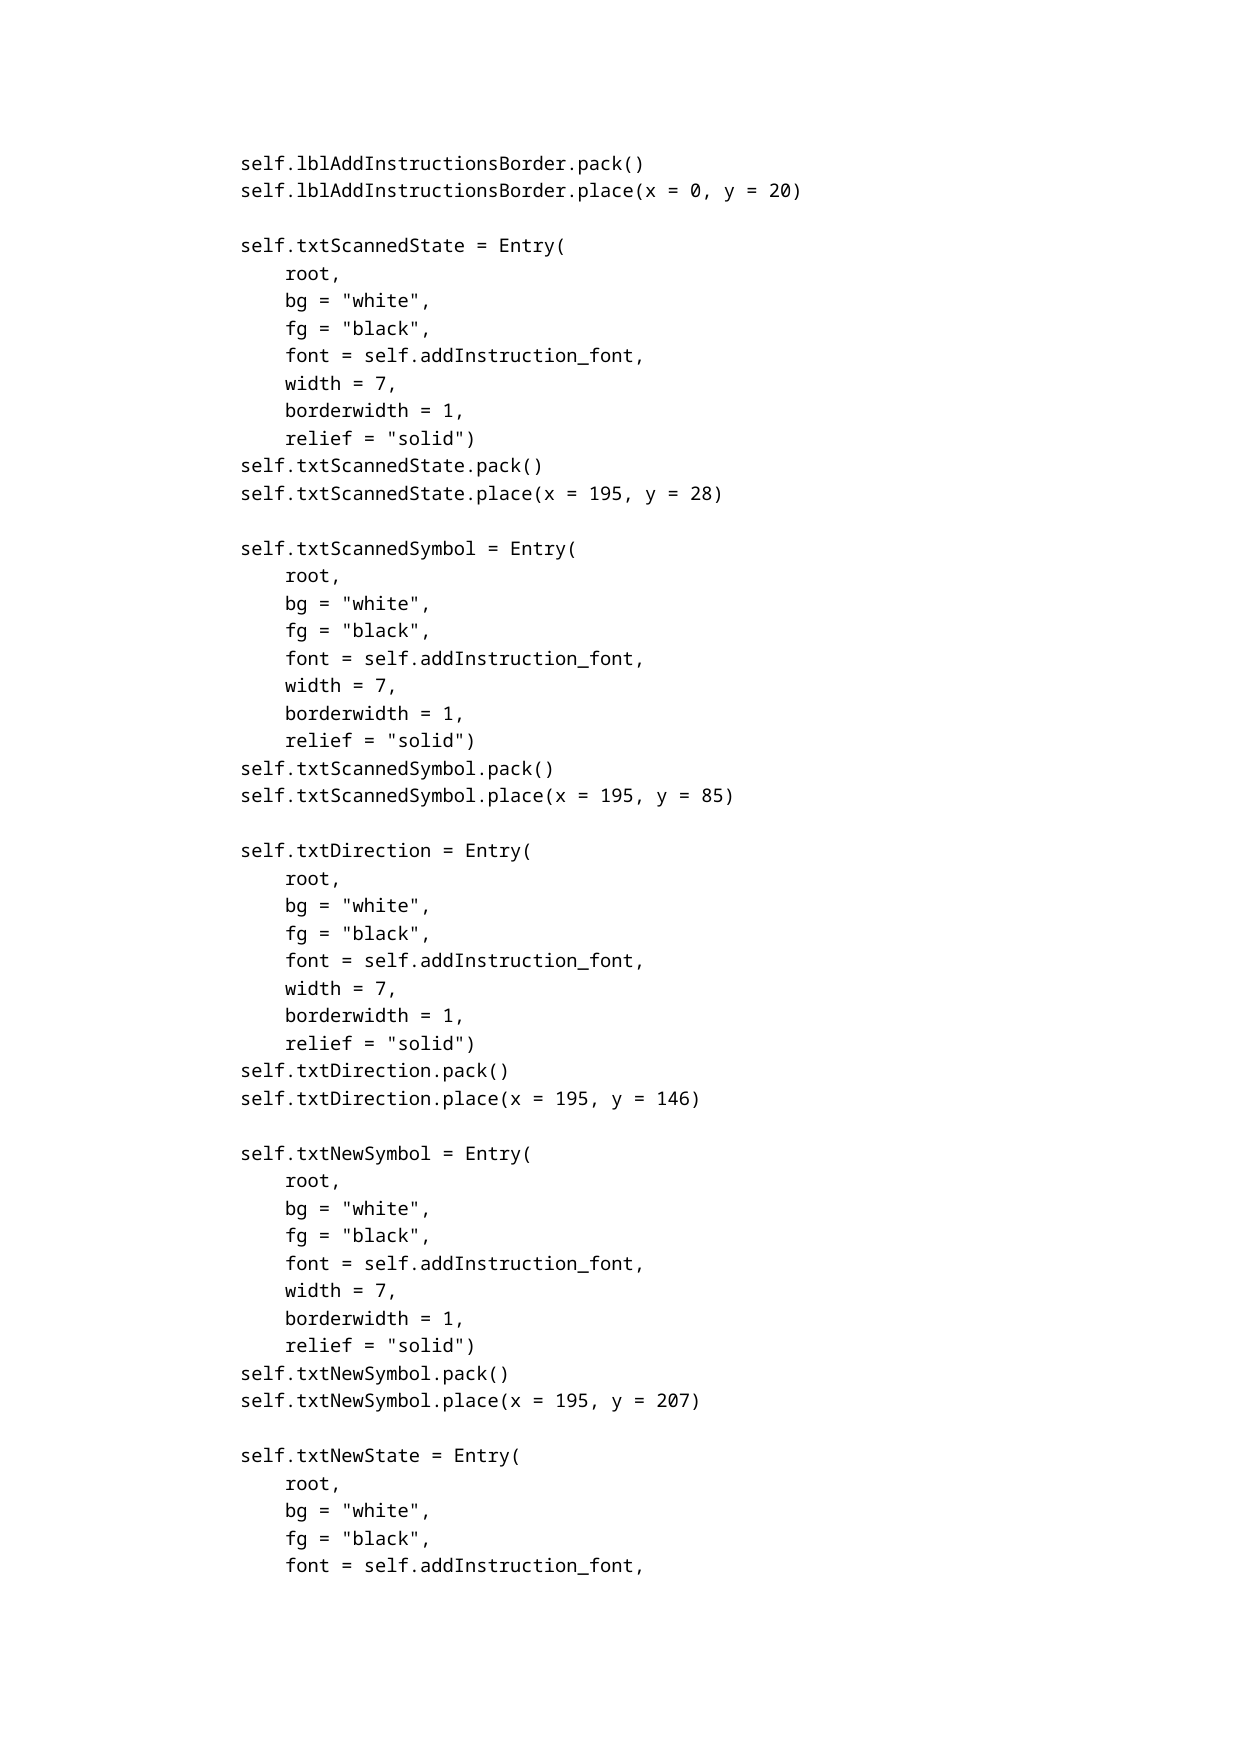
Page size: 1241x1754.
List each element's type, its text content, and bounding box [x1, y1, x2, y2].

text self.txtNewSymbol.place(x = 195, y = 207) [150, 1387, 1090, 1413]
text bg = "white", [150, 590, 1090, 616]
text font = self.addInstruction_font, [150, 1552, 1090, 1578]
text font = self.addInstruction_font, [150, 1250, 1090, 1276]
text bg = "white", [150, 1497, 1090, 1523]
text self.txtDirection.pack() [150, 1057, 1090, 1083]
text bg = "white", [150, 892, 1090, 918]
text fg = "black", [150, 617, 1090, 643]
text root, [150, 865, 1090, 891]
text fg = "black", [150, 1525, 1090, 1551]
text borderwidth = 1, [150, 1002, 1090, 1028]
text self.txtNewSymbol.pack() [150, 1360, 1090, 1386]
text fg = "black", [150, 920, 1090, 946]
text self.txtScannedState.place(x = 195, y = 28) [150, 480, 1090, 506]
text self.txtScannedSymbol = Entry( [150, 535, 1090, 561]
text font = self.addInstruction_font, [150, 342, 1090, 368]
text self.txtDirection = Entry( [150, 837, 1090, 863]
text self.txtScannedSymbol.place(x = 195, y = 85) [150, 782, 1090, 808]
text borderwidth = 1, [150, 1305, 1090, 1331]
text width = 7, [150, 672, 1090, 698]
text borderwidth = 1, [150, 700, 1090, 726]
text root, [150, 1470, 1090, 1496]
text width = 7, [150, 1277, 1090, 1303]
text bg = "white", [150, 287, 1090, 313]
text relief = "solid") [150, 727, 1090, 753]
text root, [150, 562, 1090, 588]
text root, [150, 260, 1090, 286]
text relief = "solid") [150, 1332, 1090, 1358]
text self.txtDirection.place(x = 195, y = 146) [150, 1085, 1090, 1111]
text borderwidth = 1, [150, 397, 1090, 423]
text self.lblAddInstructionsBorder.pack() [150, 150, 1090, 176]
text root, [150, 1167, 1090, 1193]
text self.lblAddInstructionsBorder.place(x = 0, y = 20) [150, 177, 1090, 203]
text width = 7, [150, 975, 1090, 1001]
text font = self.addInstruction_font, [150, 947, 1090, 973]
text fg = "black", [150, 315, 1090, 341]
text self.txtScannedState = Entry( [150, 232, 1090, 258]
text fg = "black", [150, 1222, 1090, 1248]
text self.txtScannedSymbol.pack() [150, 755, 1090, 781]
text self.txtNewState = Entry( [150, 1442, 1090, 1468]
text self.txtScannedState.pack() [150, 452, 1090, 478]
text bg = "white", [150, 1195, 1090, 1221]
text relief = "solid") [150, 1030, 1090, 1056]
text font = self.addInstruction_font, [150, 645, 1090, 671]
text self.txtNewSymbol = Entry( [150, 1140, 1090, 1166]
text relief = "solid") [150, 425, 1090, 451]
text width = 7, [150, 370, 1090, 396]
